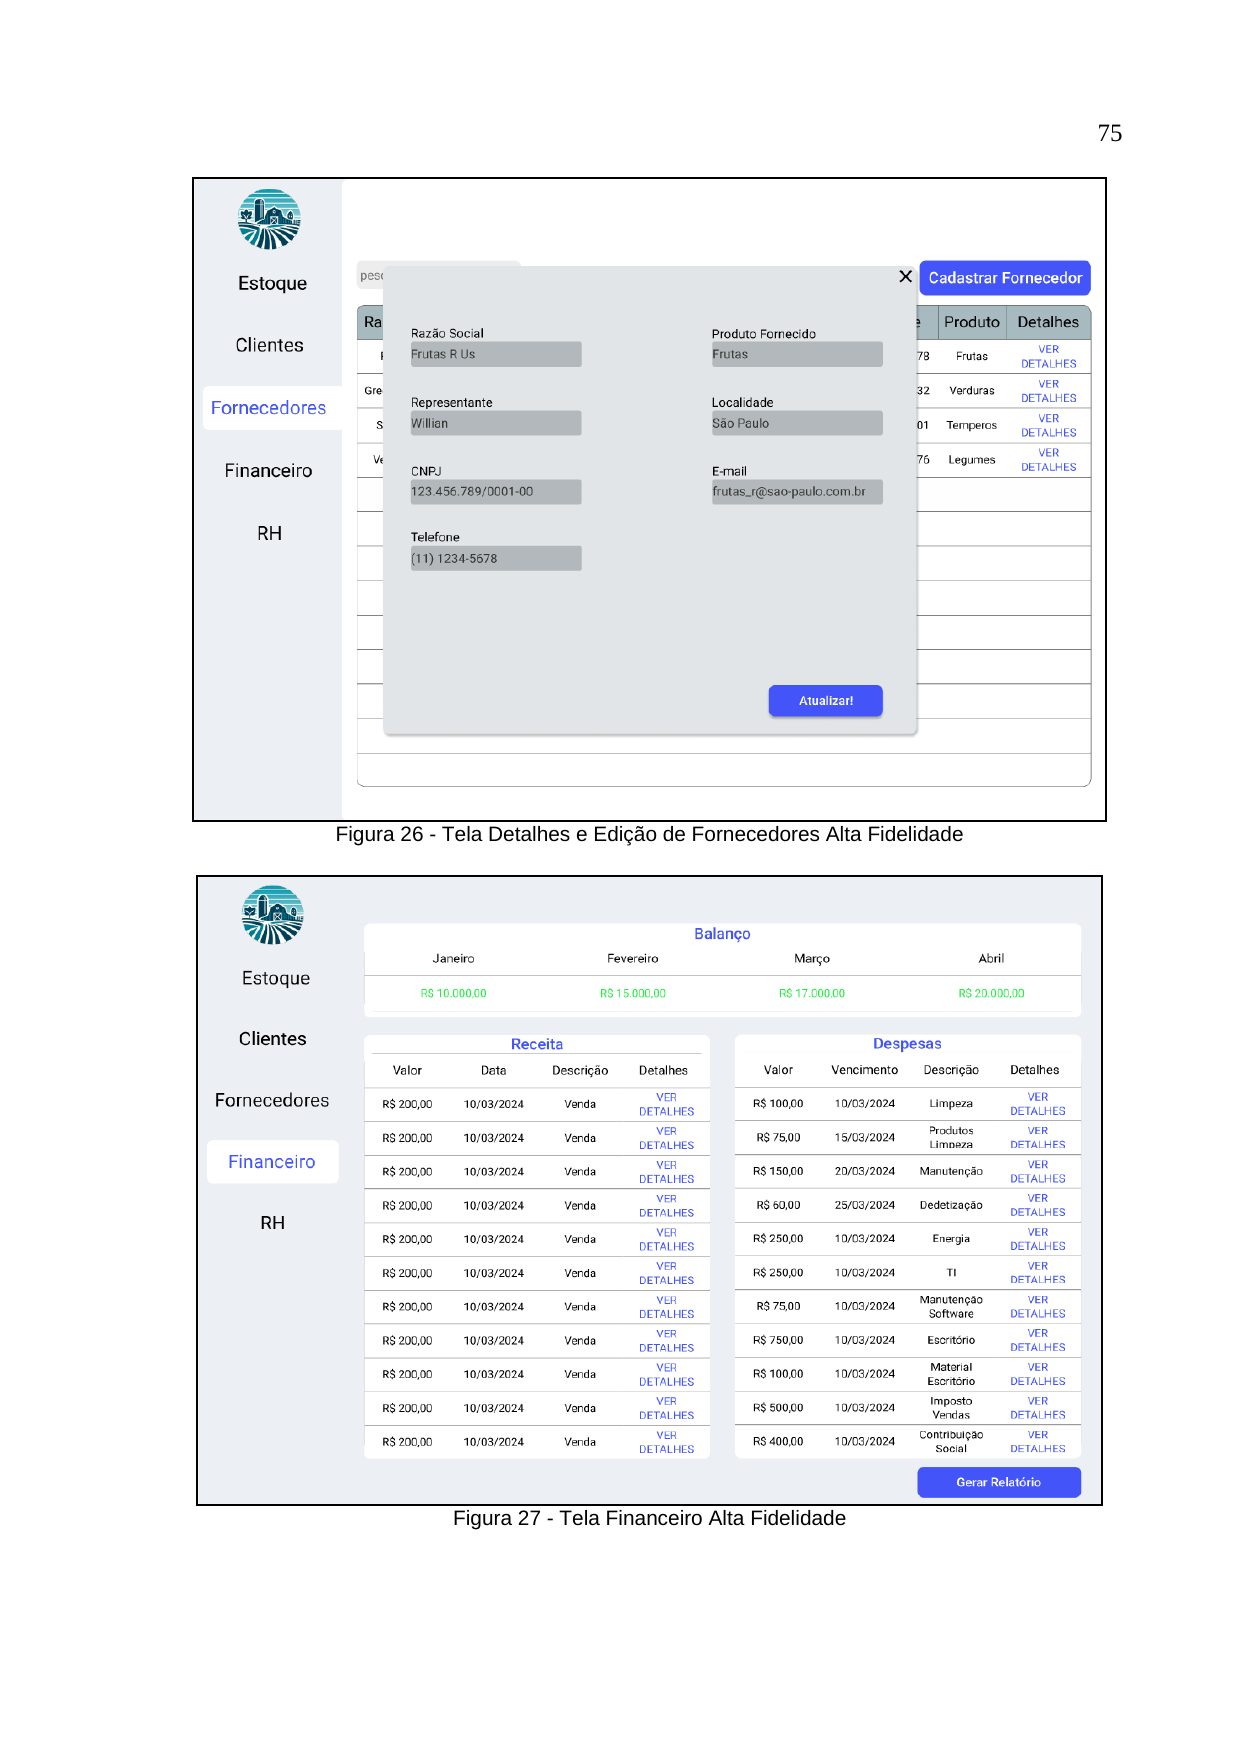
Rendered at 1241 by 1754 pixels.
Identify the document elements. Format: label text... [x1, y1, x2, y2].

text Figura 27 - Tela Financeiro Alta Fidelidade [177, 1506, 1122, 1530]
picture [198, 877, 1101, 1504]
picture [194, 179, 1105, 820]
text Figura 26 - Tela Detalhes e Edição de Fornecedores Alta Fidelidade [177, 822, 1122, 846]
